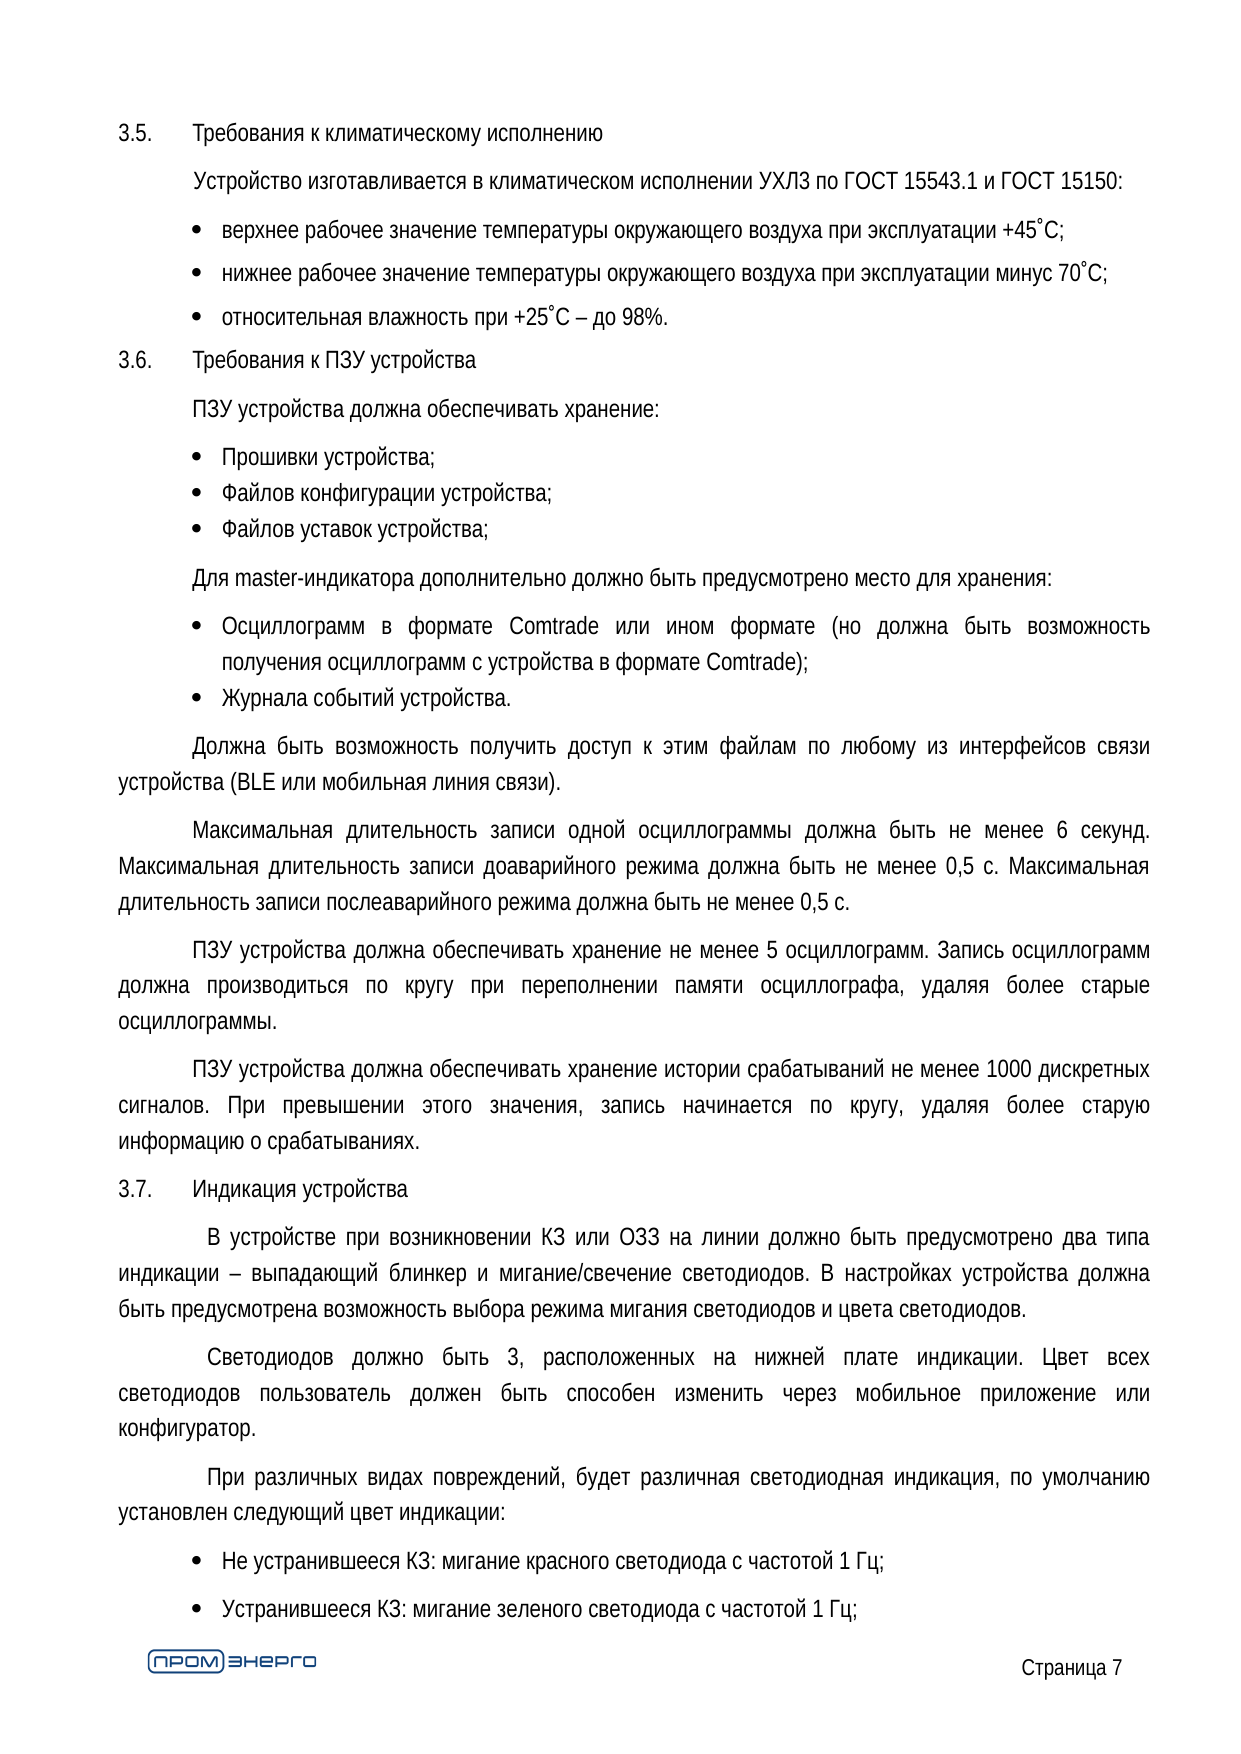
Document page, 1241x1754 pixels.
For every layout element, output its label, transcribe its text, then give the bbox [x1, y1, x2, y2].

list верхнее рабочее значение температуры окружающего воздуха при эксплуатации +45˚С; [192, 214, 1152, 243]
text Должна быть возможность получить доступ к этим файлам по любому из интерфейсов связи устройства (BLE или мобильная линия связи). [118, 731, 1152, 795]
text Для master-индикатора дополнительно должно быть предусмотрено место для хранения: [118, 563, 1152, 591]
text В устройстве при возникновении КЗ или ОЗЗ на линии должно быть предусмотрено два типа индикации – выпадающий блинкер и мигание/свечение светодиодов. В настройках устройства должна быть предусмотрена возможность выбора режима мигания светодиодов и цвета светодиодов. [118, 1222, 1152, 1322]
list Прошивки устройства; [192, 442, 1152, 471]
list относительная влажность при +25˚С – до 98%. [192, 302, 1152, 331]
list Файлов уставок устройства; [192, 514, 1152, 543]
text При различных видах повреждений, будет различная светодиодная индикация, по умолчанию установлен следующий цвет индикации: [118, 1462, 1152, 1526]
list нижнее рабочее значение температуры окружающего воздуха при эксплуатации минус 70˚С; [192, 258, 1152, 287]
list Устройство изготавливается в климатическом исполнении УХЛ3 по ГОСТ 15543.1 и ГОСТ 15150: [193, 166, 1152, 195]
list Устранившееся КЗ: мигание зеленого светодиода с частотой 1 Гц; [192, 1594, 1152, 1623]
text ПЗУ устройства должна обеспечивать хранение истории срабатываний не менее 1000 дискретных сигналов. При превышении этого значения, запись начинается по кругу, удаляя более старую информацию о срабатываниях. [118, 1054, 1152, 1154]
subtitle Требования к климатическому исполнению [118, 118, 1152, 147]
list Файлов конфигурации устройства; [192, 478, 1152, 507]
text Максимальная длительность записи одной осциллограммы должна быть не менее 6 секунд. Максимальная длительность записи доаварийного режима должна быть не менее 0,5 с. Максимальная длительность записи послеаварийного режима должна быть не менее 0,5 с. [118, 815, 1152, 915]
text ПЗУ устройства должна обеспечивать хранение: [118, 394, 1152, 422]
list Осциллограмм в формате Comtrade или ином формате (но должна быть возможность получения осциллограмм с устройства в формате Comtrade); [192, 611, 1152, 675]
list Не устранившееся КЗ: мигание красного светодиода с частотой 1 Гц; [192, 1546, 1152, 1574]
picture [147, 1645, 317, 1676]
list Журнала событий устройства. [192, 682, 1152, 711]
text Светодиодов должно быть 3, расположенных на нижней плате индикации. Цвет всех светодиодов пользователь должен быть способен изменить через мобильное приложение или конфигуратор. [118, 1342, 1152, 1442]
text ПЗУ устройства должна обеспечивать хранение не менее 5 осциллограмм. Запись осциллограмм должна производиться по кругу при переполнении памяти осциллографа, удаляя более старые осциллограммы. [118, 935, 1152, 1035]
subtitle Требования к ПЗУ устройства [118, 346, 1152, 374]
subtitle Индикация устройства [118, 1174, 1152, 1203]
